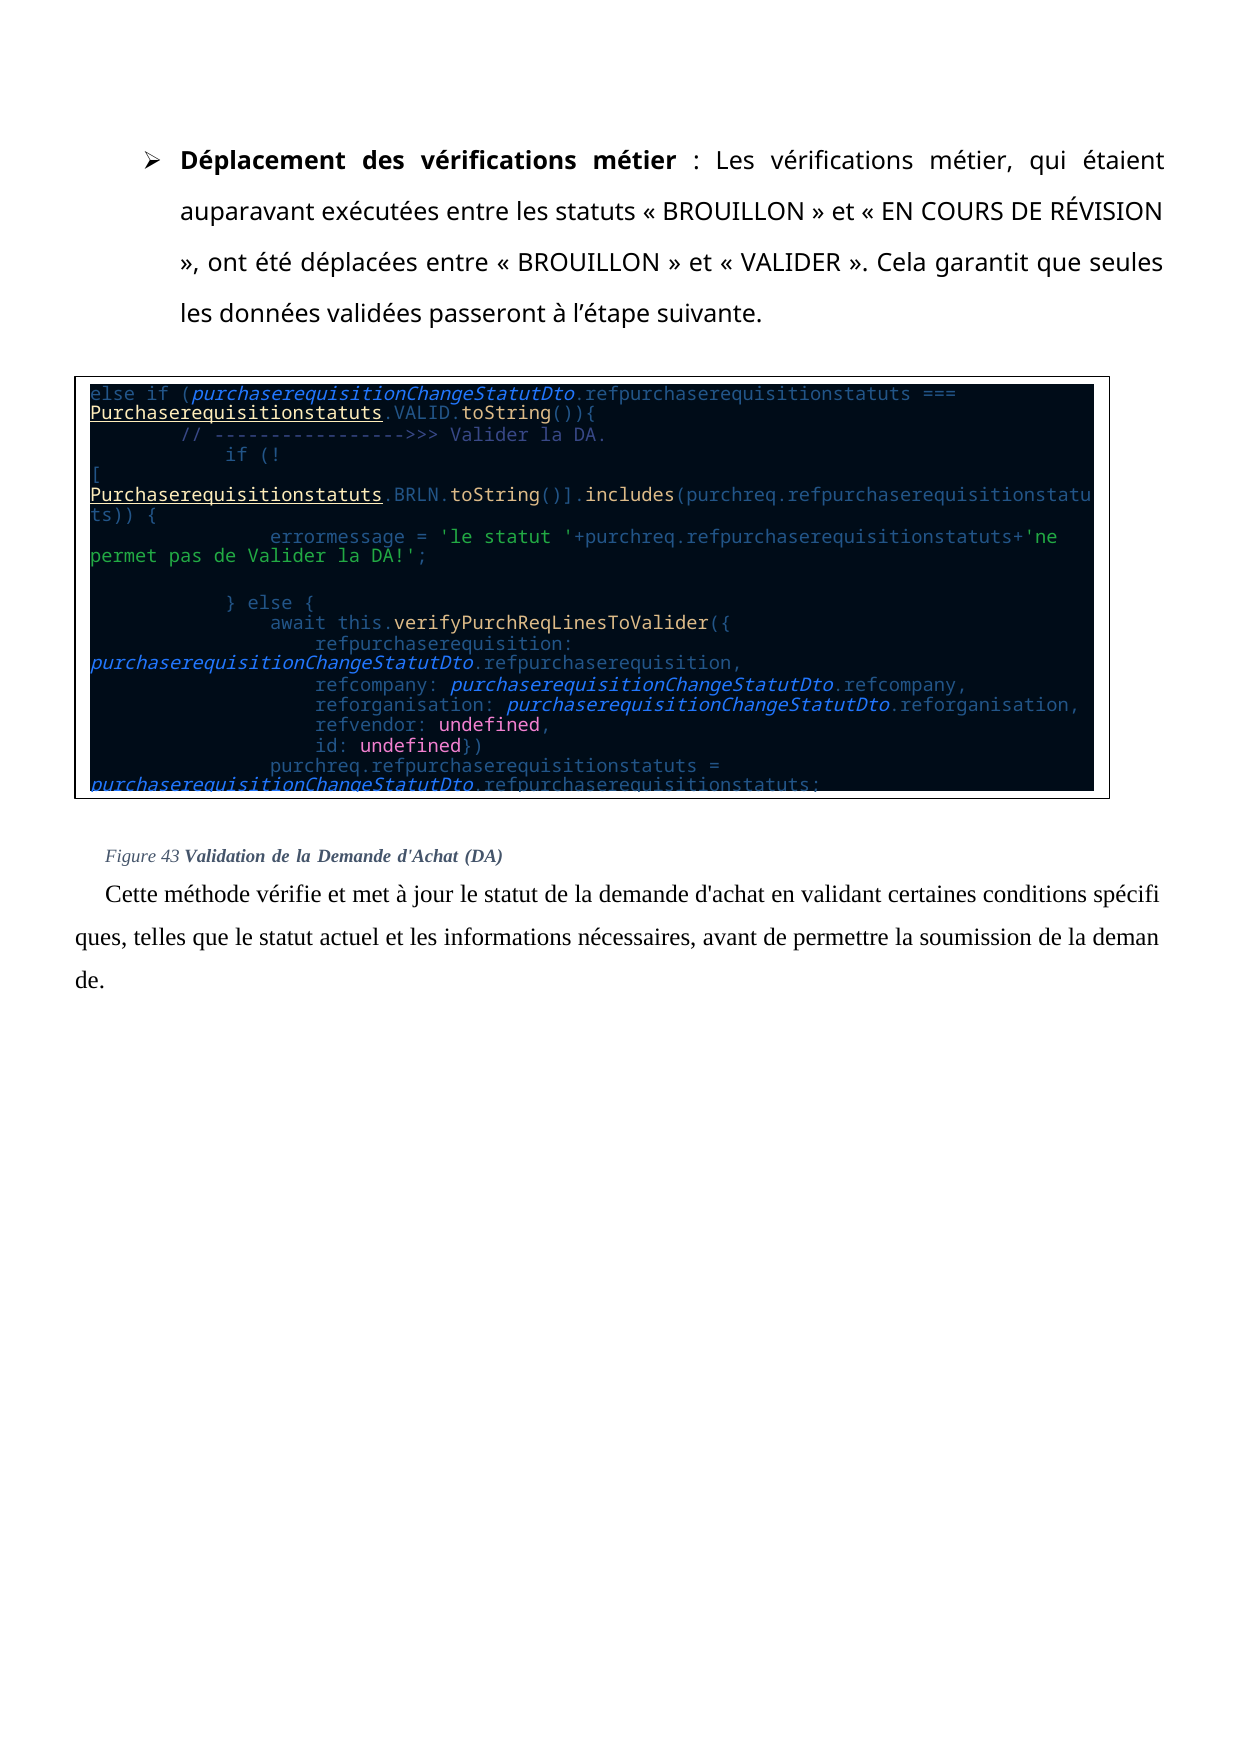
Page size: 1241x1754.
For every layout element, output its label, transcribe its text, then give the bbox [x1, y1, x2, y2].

text Cette méthode vérifie et met à jour le statut de la demande d'achat en validant certaines conditions spécifiques, telles que le statut actuel et les informations nécessaires, avant de permettre la soumission de la demande. [75, 879, 1165, 994]
list Déplacement des vérifications métier : Les vérifications métier, qui étaient auparavant exécutées entre les statuts « BROUILLON » et « EN COURS DE RÉVISION », ont été déplacées entre « BROUILLON » et « VALIDER ». Cela garantit que seules les données validées passeront à l’étape suivante. [142, 143, 1165, 330]
text Figure 43 Validation de la Demande d'Achat (DA) [75, 845, 1165, 867]
